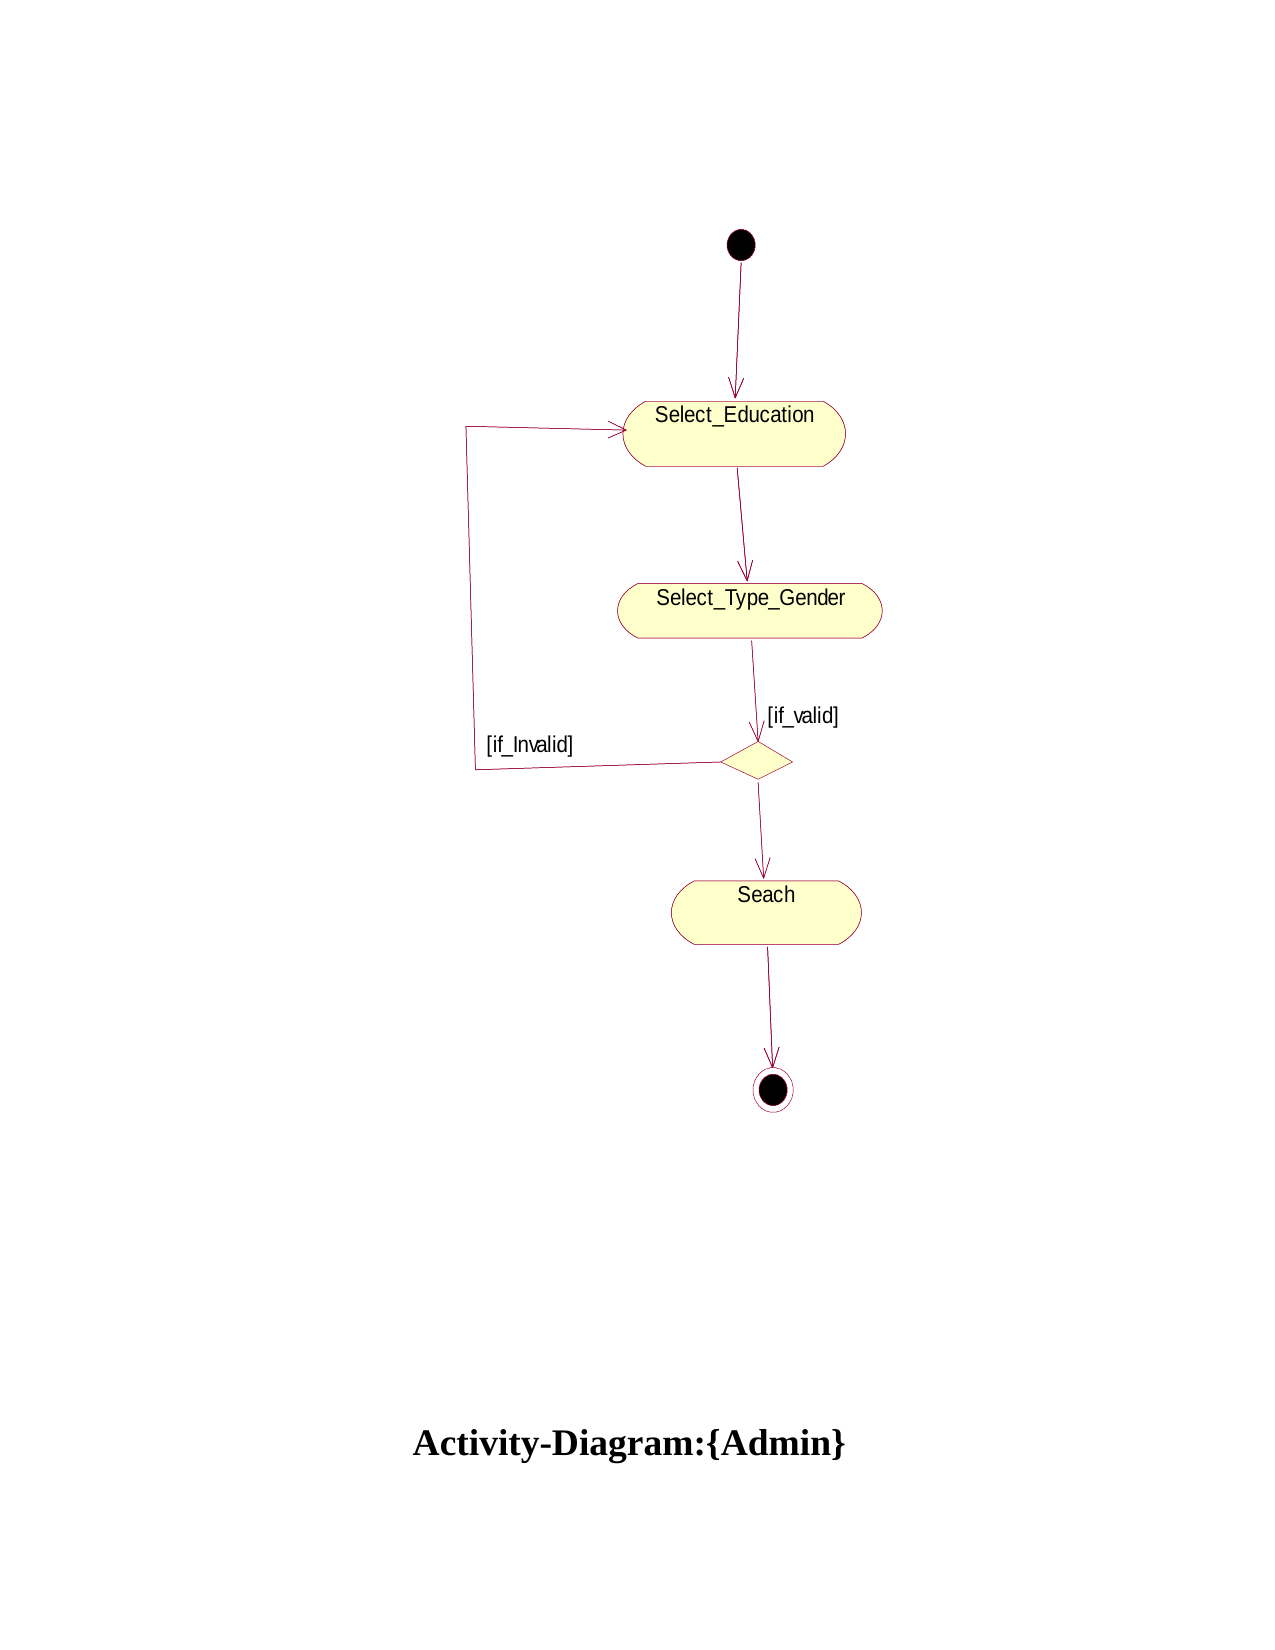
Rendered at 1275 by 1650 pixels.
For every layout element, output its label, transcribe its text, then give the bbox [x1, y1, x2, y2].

text Activity-Diagram:{Admin} [150, 1420, 1125, 1463]
